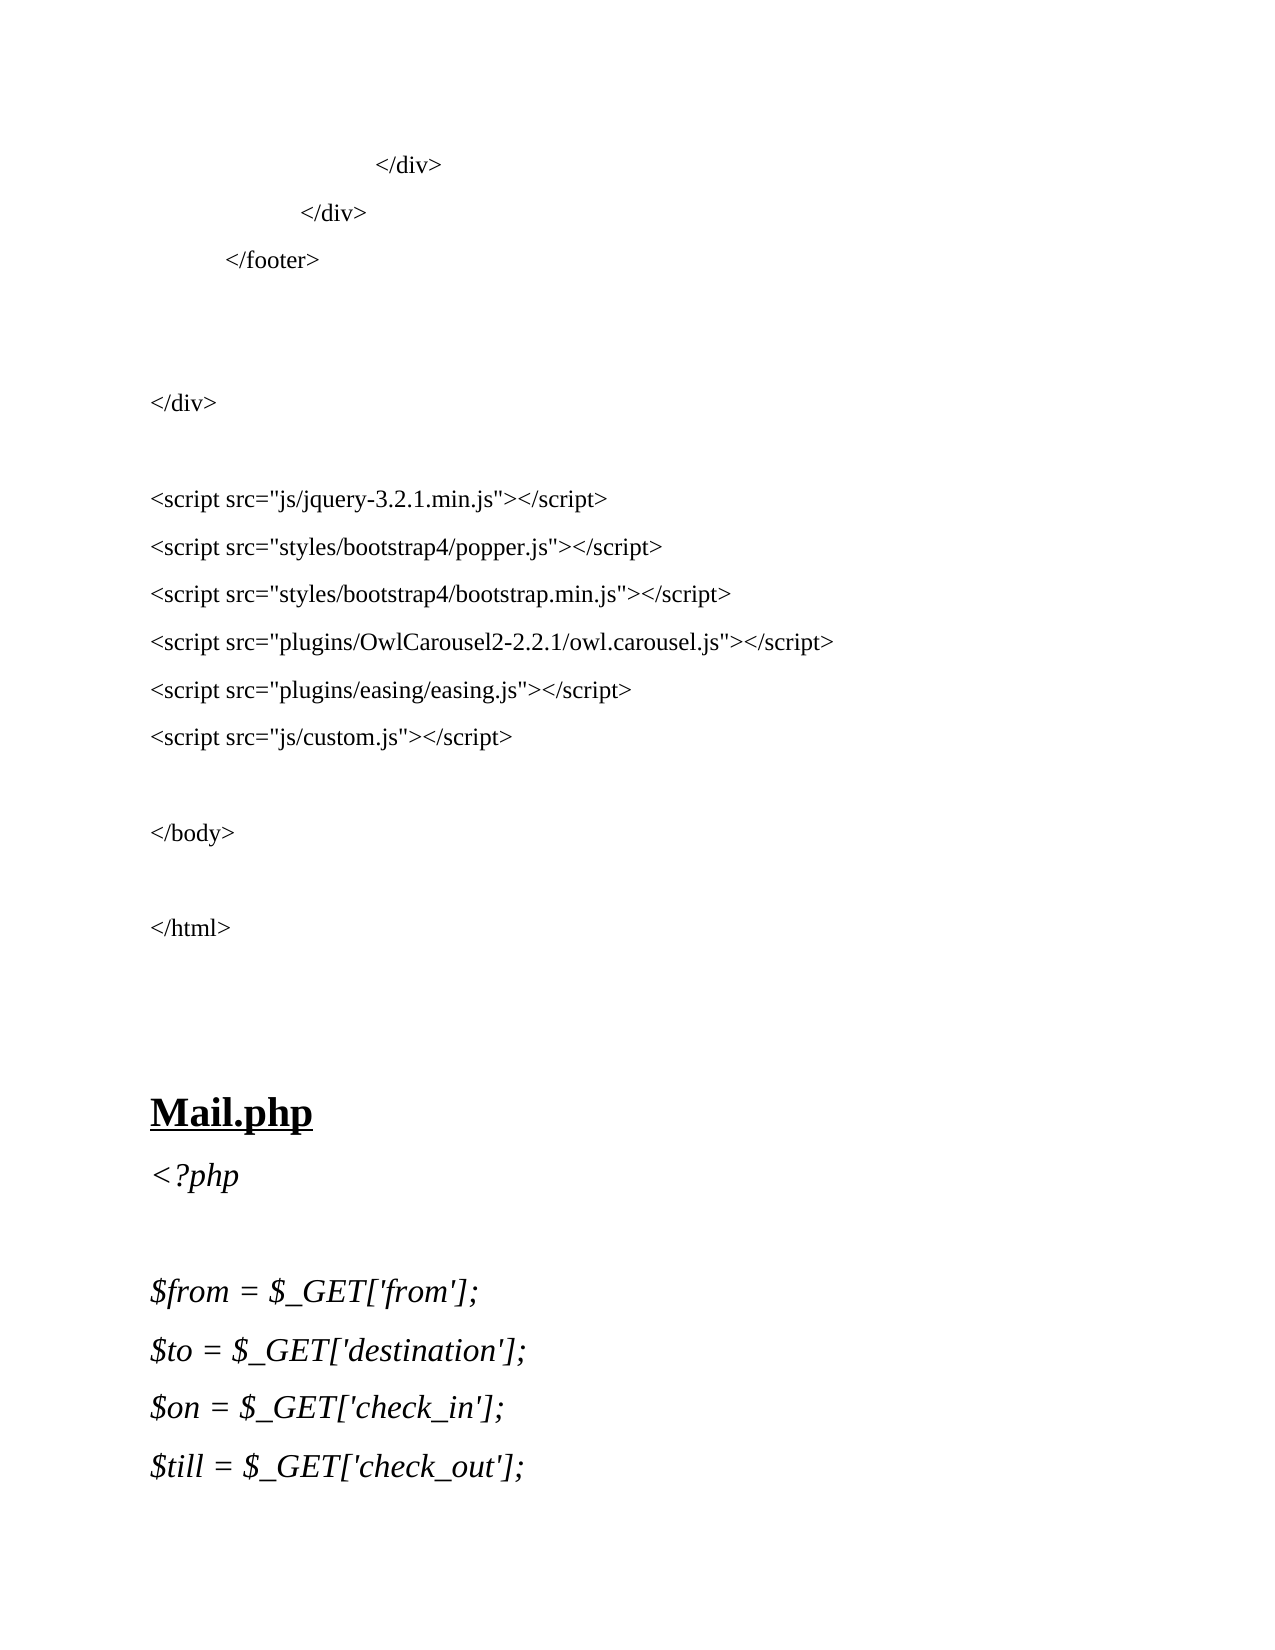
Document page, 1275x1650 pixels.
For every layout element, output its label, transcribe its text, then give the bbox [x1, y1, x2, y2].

text <?php [150, 1156, 1125, 1194]
text <script src="plugins/OwlCarousel2-2.2.1/owl.carousel.js"></script> [150, 627, 1125, 656]
text $from = $_GET['from']; [150, 1272, 1125, 1310]
text $on = $_GET['check_in']; [150, 1388, 1125, 1426]
text <script src="plugins/easing/easing.js"></script> [150, 675, 1125, 703]
text </div> [150, 150, 1125, 179]
text </body> [150, 818, 1125, 847]
text $to = $_GET['destination']; [150, 1330, 1125, 1368]
text Mail.php [150, 1087, 1125, 1135]
text <script src="js/custom.js"></script> [150, 722, 1125, 751]
text </footer> [150, 245, 1125, 274]
text </html> [150, 913, 1125, 942]
text $till = $_GET['check_out']; [150, 1446, 1125, 1484]
text <script src="styles/bootstrap4/popper.js"></script> [150, 532, 1125, 560]
text </div> [150, 388, 1125, 417]
text </div> [150, 198, 1125, 226]
text <script src="styles/bootstrap4/bootstrap.min.js"></script> [150, 579, 1125, 608]
text <script src="js/jquery-3.2.1.min.js"></script> [150, 484, 1125, 513]
